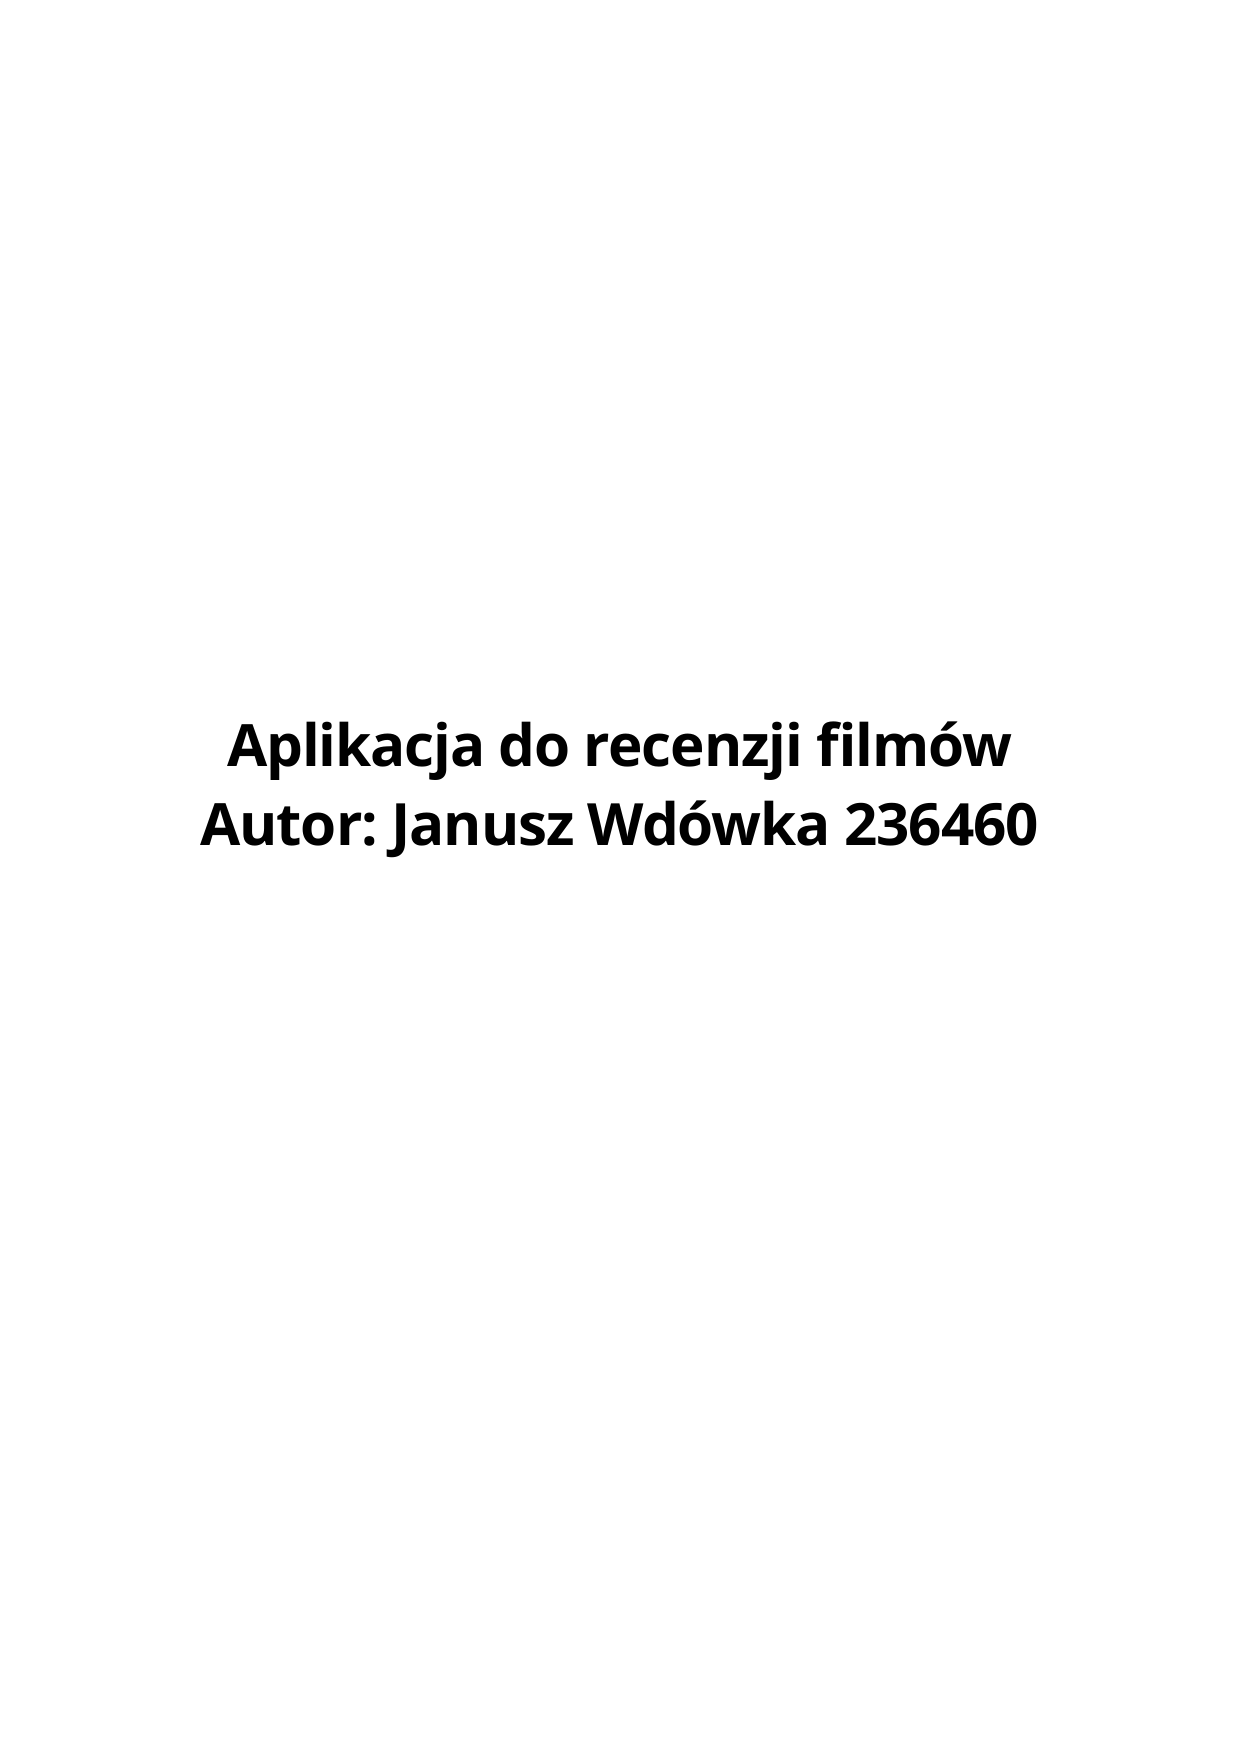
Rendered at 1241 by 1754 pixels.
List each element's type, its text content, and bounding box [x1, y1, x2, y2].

title Autor: Janusz Wdówka 236460 [148, 783, 1093, 863]
title Aplikacja do recenzji filmów [148, 704, 1093, 783]
